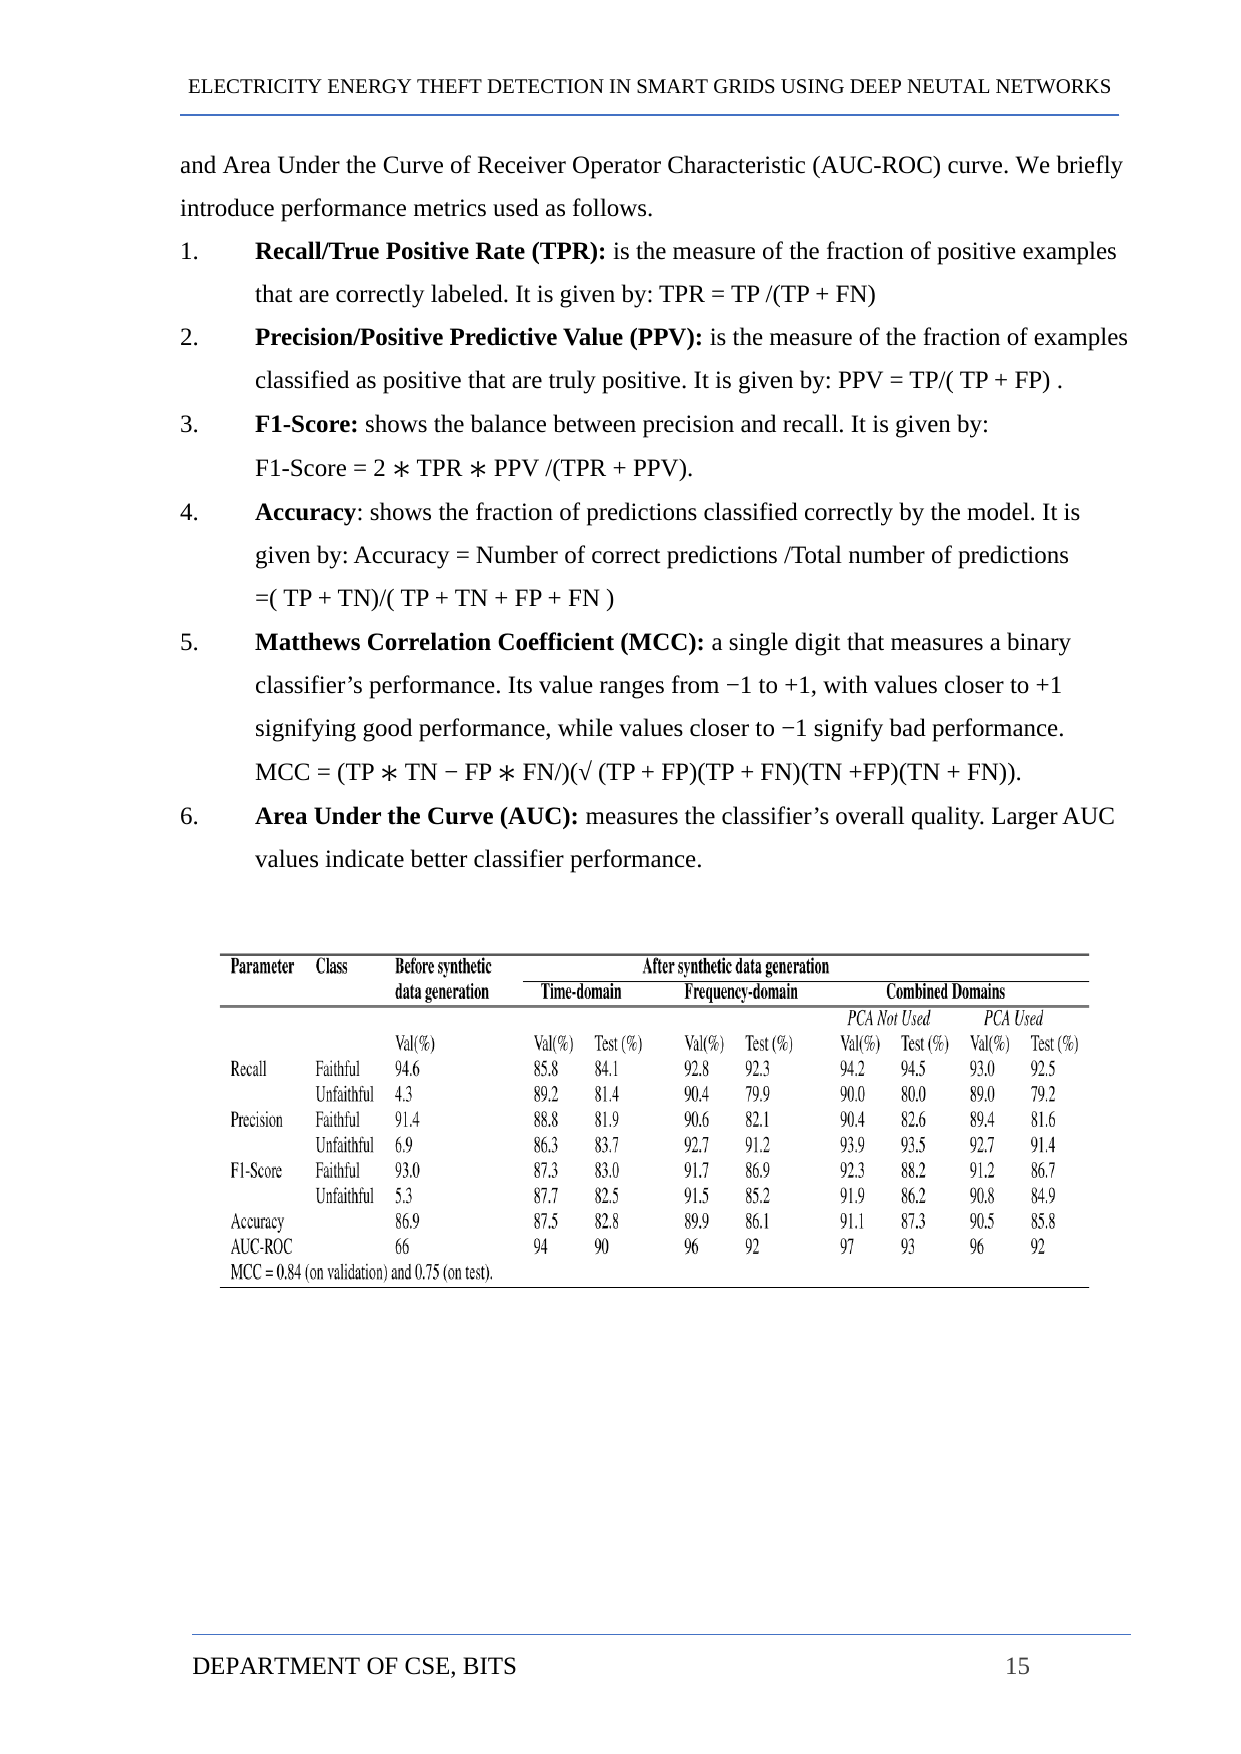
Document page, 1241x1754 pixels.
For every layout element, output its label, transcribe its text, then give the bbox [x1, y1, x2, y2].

list Matthews Correlation Coefficient (MCC): a single digit that measures a binary classifier’s performance. Its value ranges from −1 to +1, with values closer to +1 signifying good performance, while values closer to −1 signify bad performance. [180, 627, 1131, 742]
list Precision/Positive Predictive Value (PPV): is the measure of the fraction of examples classified as positive that are truly positive. It is given by: PPV = TP/( TP + FP) . [180, 322, 1131, 394]
list Area Under the Curve (AUC): measures the classifier’s overall quality. Larger AUC values indicate better classifier performance. [180, 801, 1131, 873]
list MCC = (TP ∗ TN − FP ∗ FN/)(√ (TP + FP)(TP + FN)(TN +FP)(TN + FN)). [255, 756, 1131, 786]
picture [215, 930, 1097, 1304]
list F1-Score: shows the balance between precision and recall. It is given by: [180, 409, 1131, 437]
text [180, 150, 1131, 222]
list Accuracy: shows the fraction of predictions classified correctly by the model. It is given by: Accuracy = Number of correct predictions /Total number of predictions =( TP + TN)/( TP + TN + FP + FN ) [180, 497, 1131, 612]
list Recall/True Positive Rate (TPR): is the measure of the fraction of positive examples that are correctly labeled. It is given by: TPR = TP /(TP + FN) [180, 236, 1131, 308]
list F1-Score = 2 ∗ TPR ∗ PPV /(TPR + PPV). [255, 452, 1131, 482]
